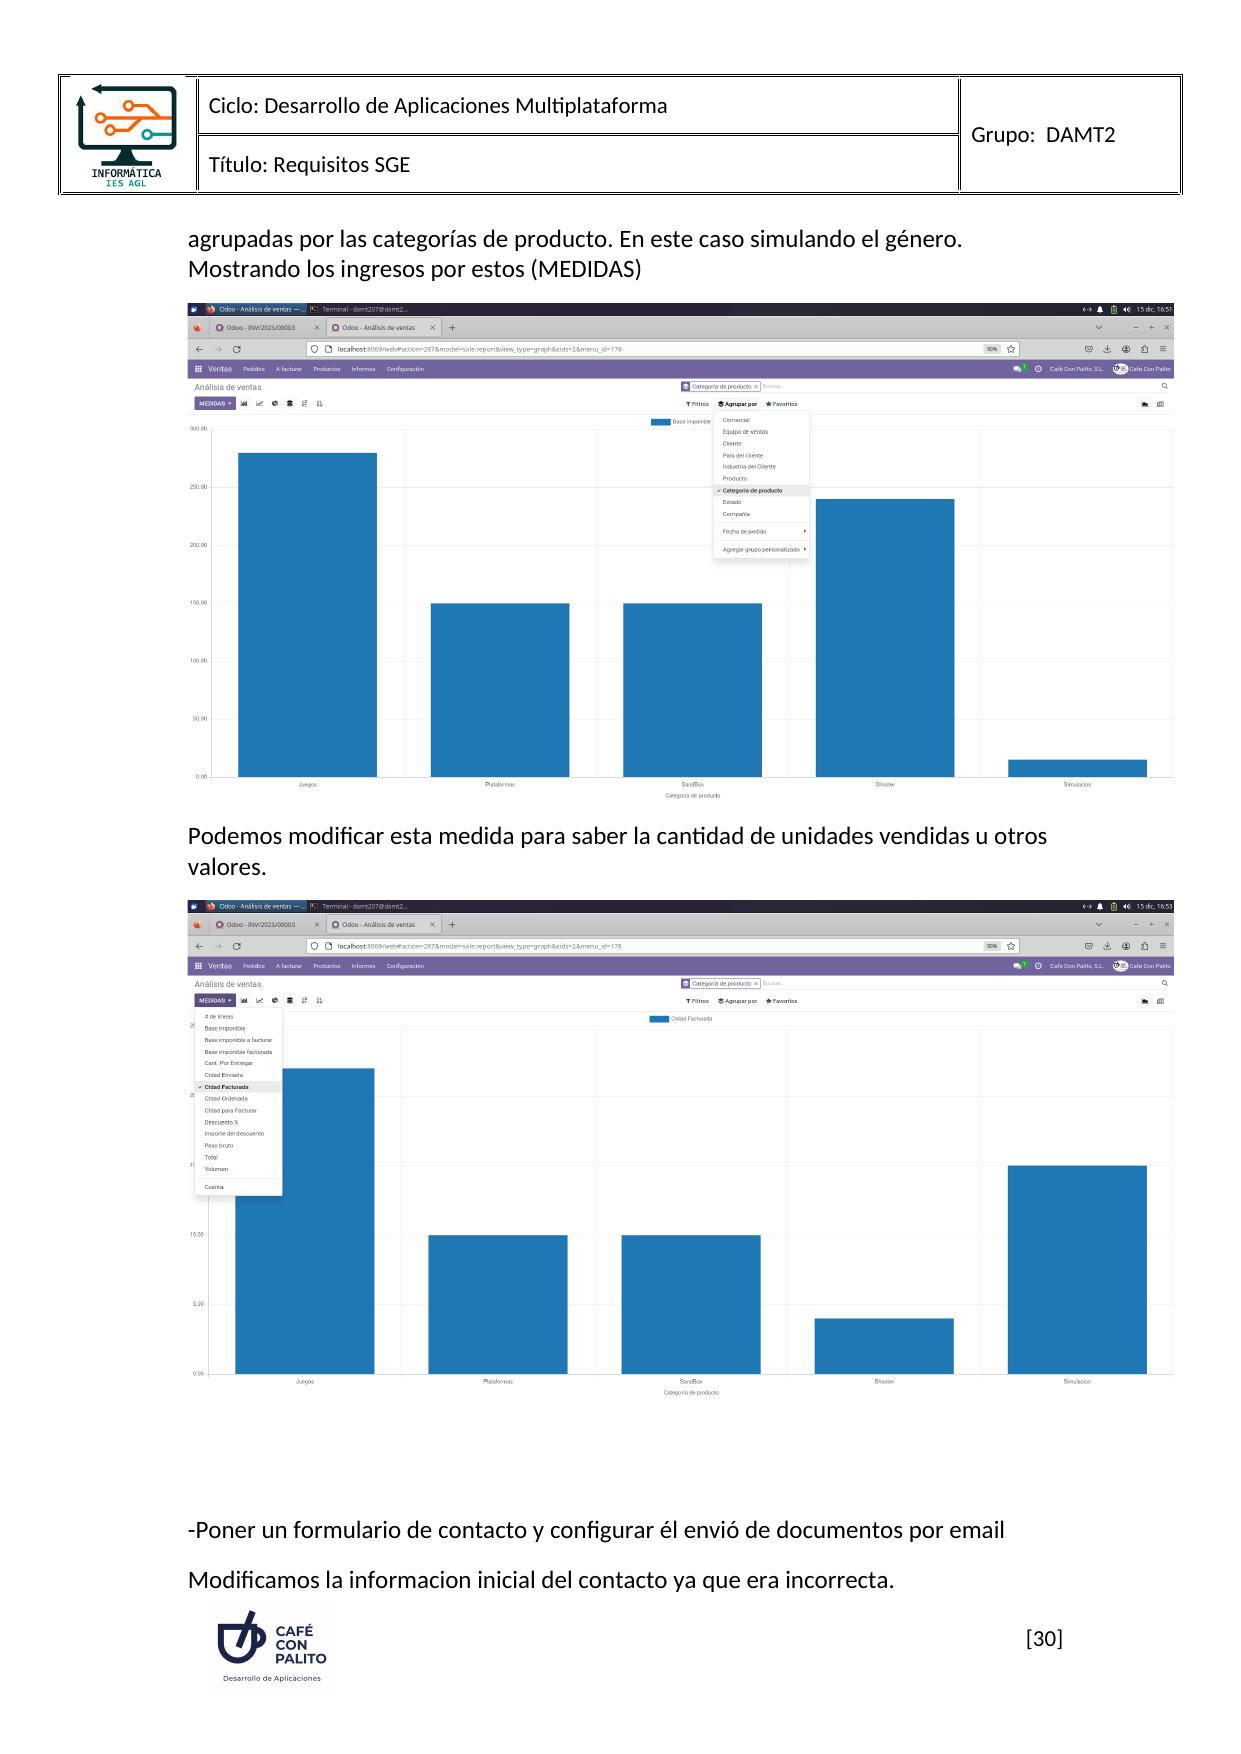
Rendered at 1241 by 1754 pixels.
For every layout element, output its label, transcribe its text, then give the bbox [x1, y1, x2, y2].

picture [70, 76, 186, 192]
picture [187, 900, 1174, 1398]
text -Poner un formulario de contacto y configurar él envió de documentos por email [188, 1515, 1051, 1545]
text Modificamos la informacion inicial del contacto ya que era incorrecta. [188, 1564, 1051, 1594]
text Podemos modificar esta medida para saber la cantidad de unidades vendidas u otros valores. [188, 820, 1051, 881]
picture [187, 303, 1174, 801]
picture [209, 1601, 338, 1696]
